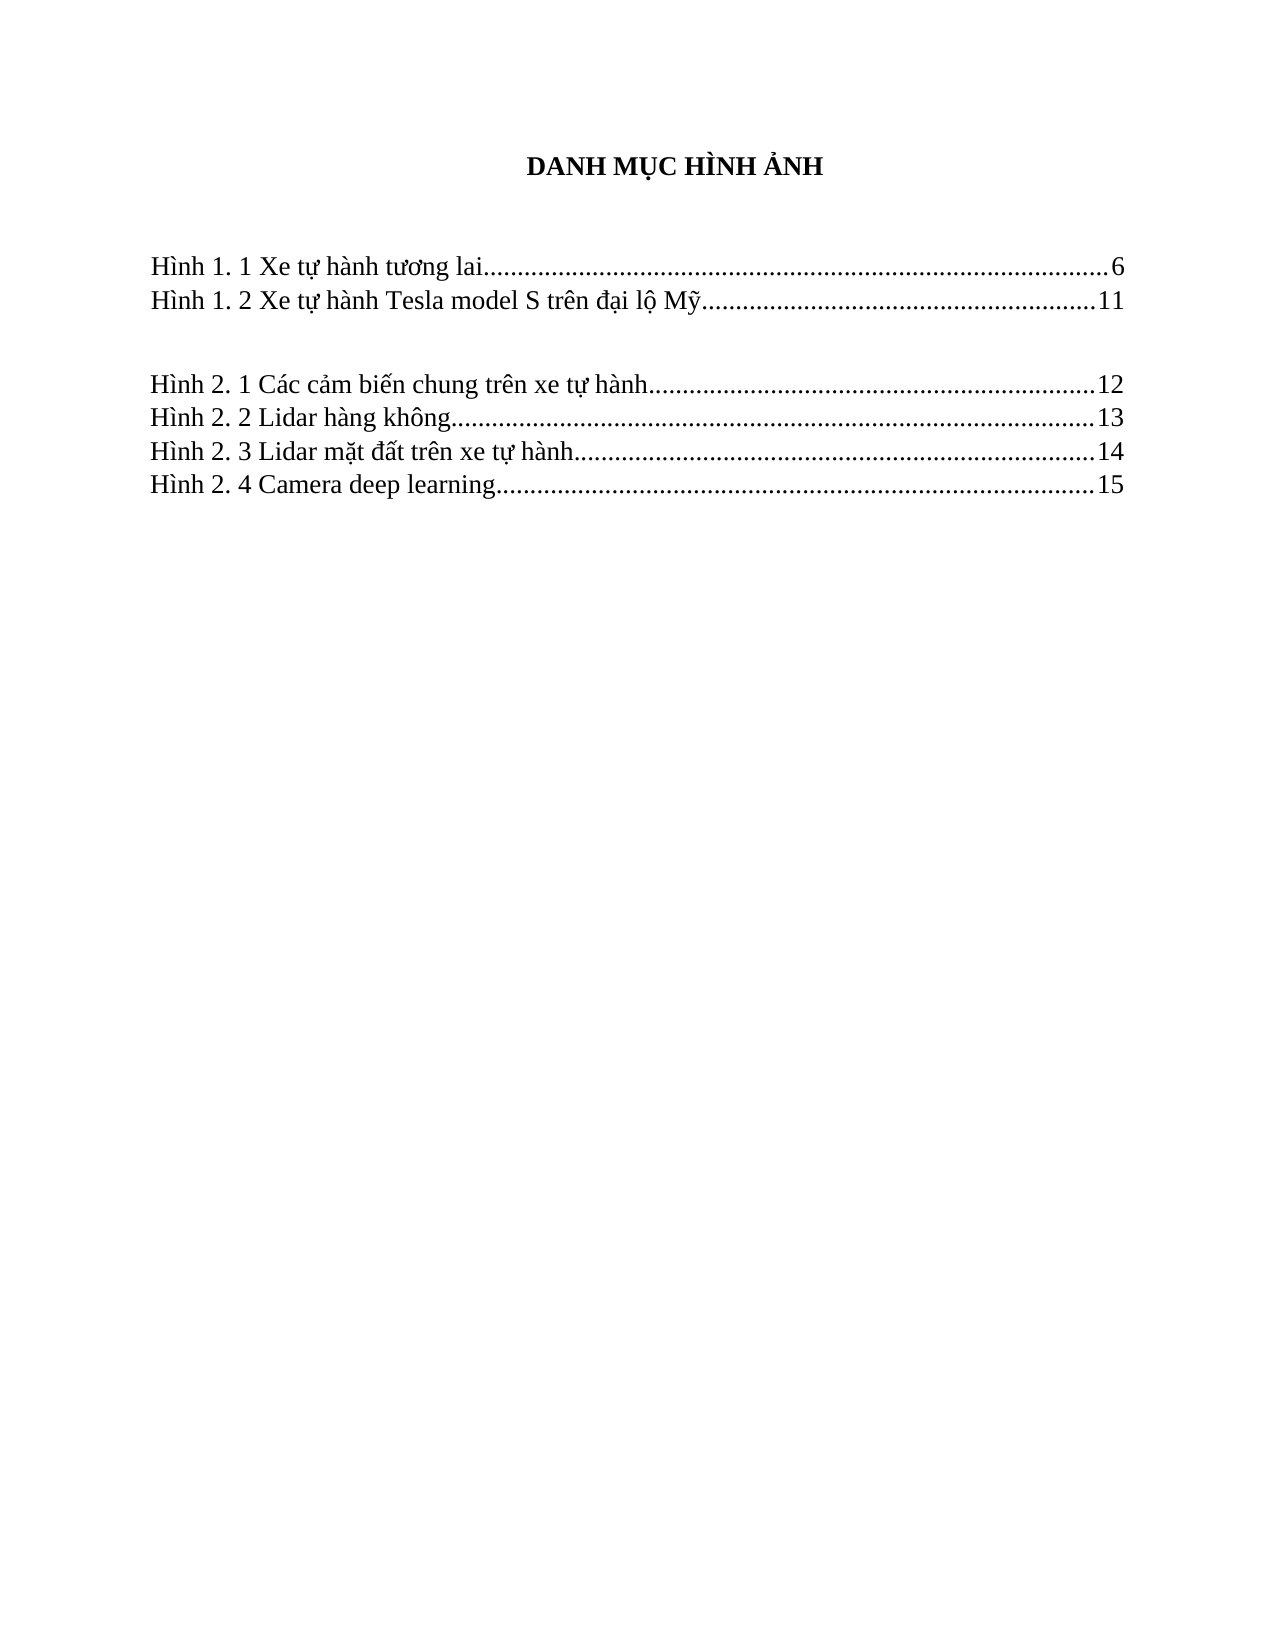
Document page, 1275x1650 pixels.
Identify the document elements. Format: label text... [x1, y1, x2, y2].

text Hình 2. 3 Lidar mặt đất trên xe tự hành 14 [150, 435, 1125, 466]
text Hình 2. 1 Các cảm biến chung trên xe tự hành 12 [150, 368, 1125, 399]
text Hình 1. 1 Xe tự hành tương lai 6 [150, 250, 1125, 282]
text Hình 2. 4 Camera deep learning 15 [150, 468, 1125, 499]
text Hình 2. 2 Lidar hàng không 13 [150, 401, 1125, 432]
text Hình 1. 2 Xe tự hành Tesla model S trên đại lộ Mỹ 11 [150, 284, 1125, 315]
text DANH MỤC HÌNH ẢNH [150, 150, 1125, 181]
